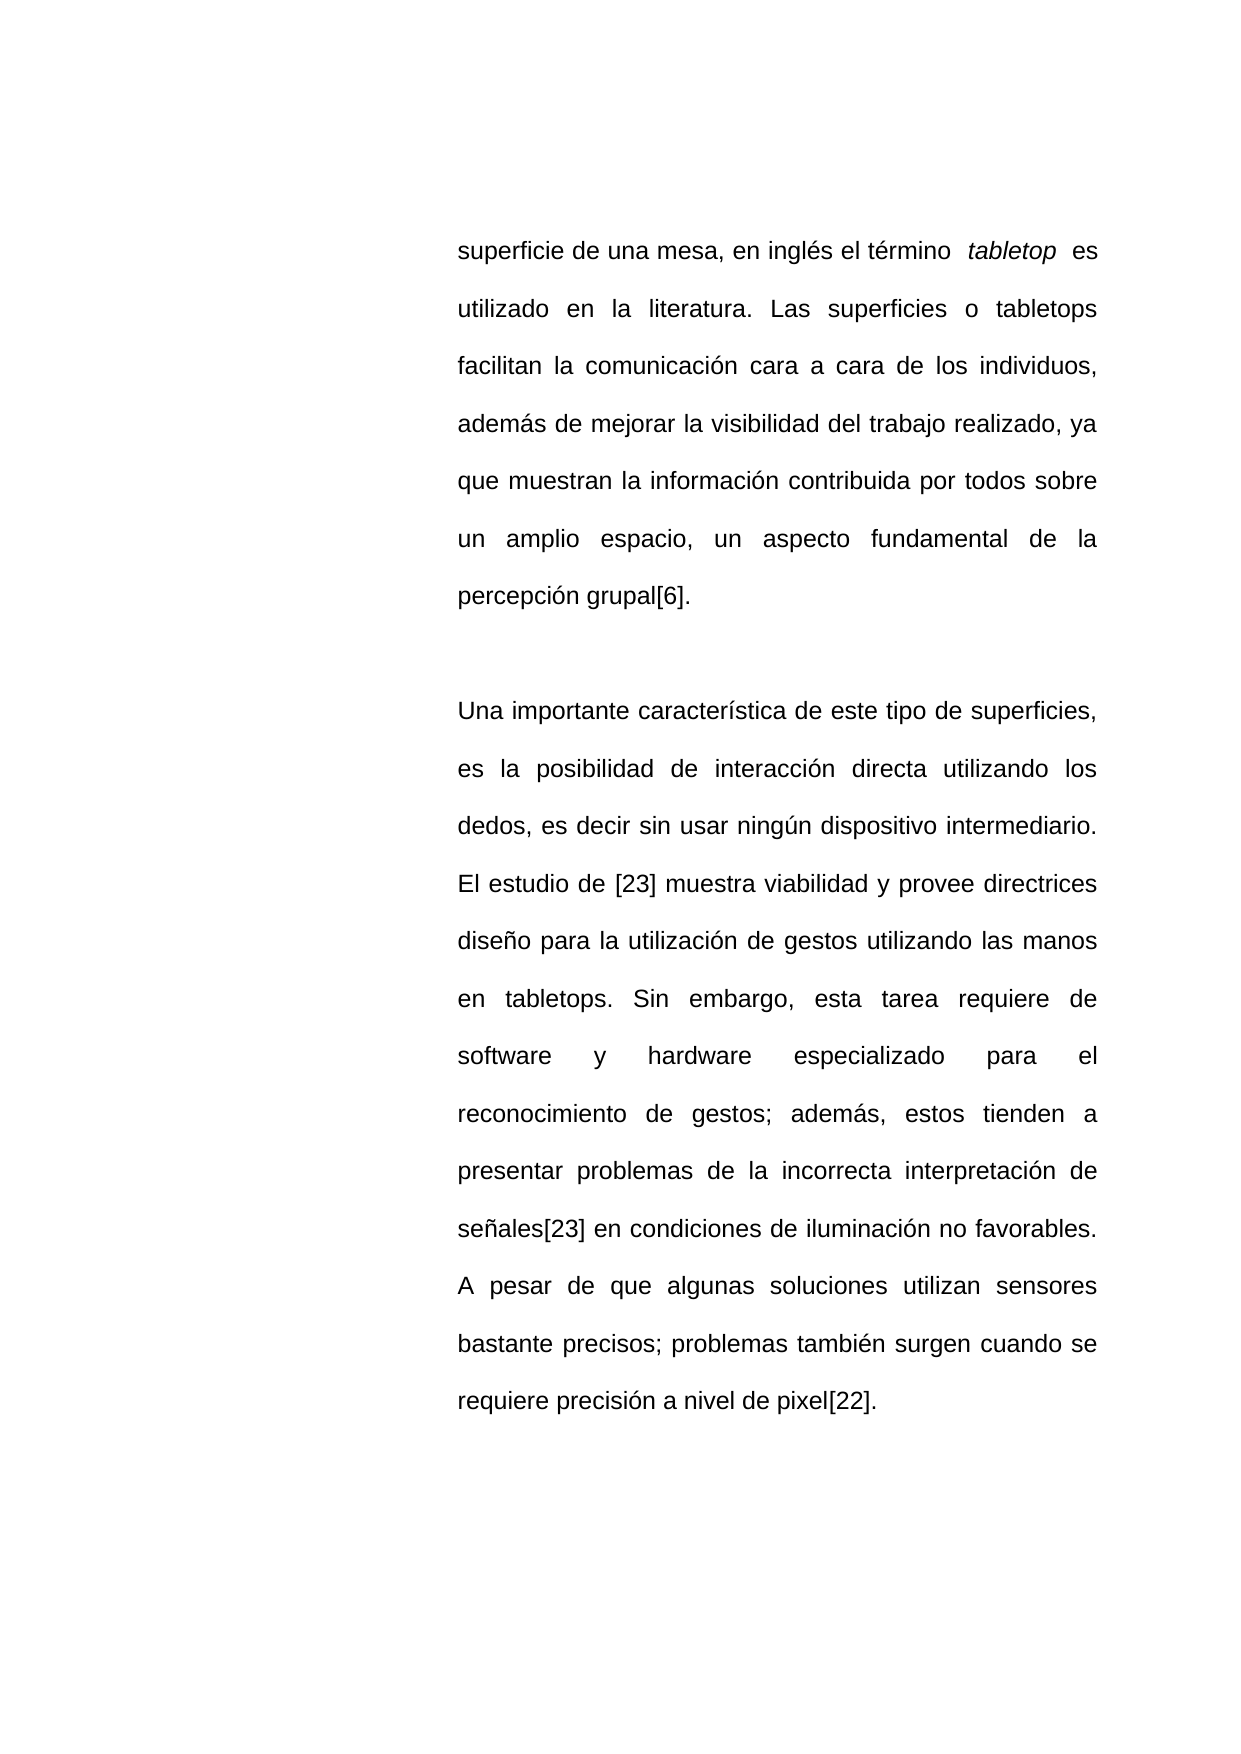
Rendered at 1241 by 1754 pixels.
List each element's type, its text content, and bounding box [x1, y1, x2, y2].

text Una importante característica de este tipo de superficies, es la posibilidad de interacción directa utilizando los dedos, es decir sin usar ningún dispositivo intermediario. El estudio de [23] muestra viabilidad y provee directrices diseño para la utilización de gestos utilizando las manos en tabletops. Sin embargo, esta tarea requiere de software y hardware especializado para el reconocimiento de gestos; además, estos tienden a presentar problemas de la incorrecta interpretación de señales[23] en condiciones de iluminación no favorables. A pesar de que algunas soluciones utilizan sensores bastante precisos; problemas también surgen cuando se requiere precisión a nivel de pixel[22]. [457, 696, 1098, 1415]
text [457, 236, 1098, 610]
